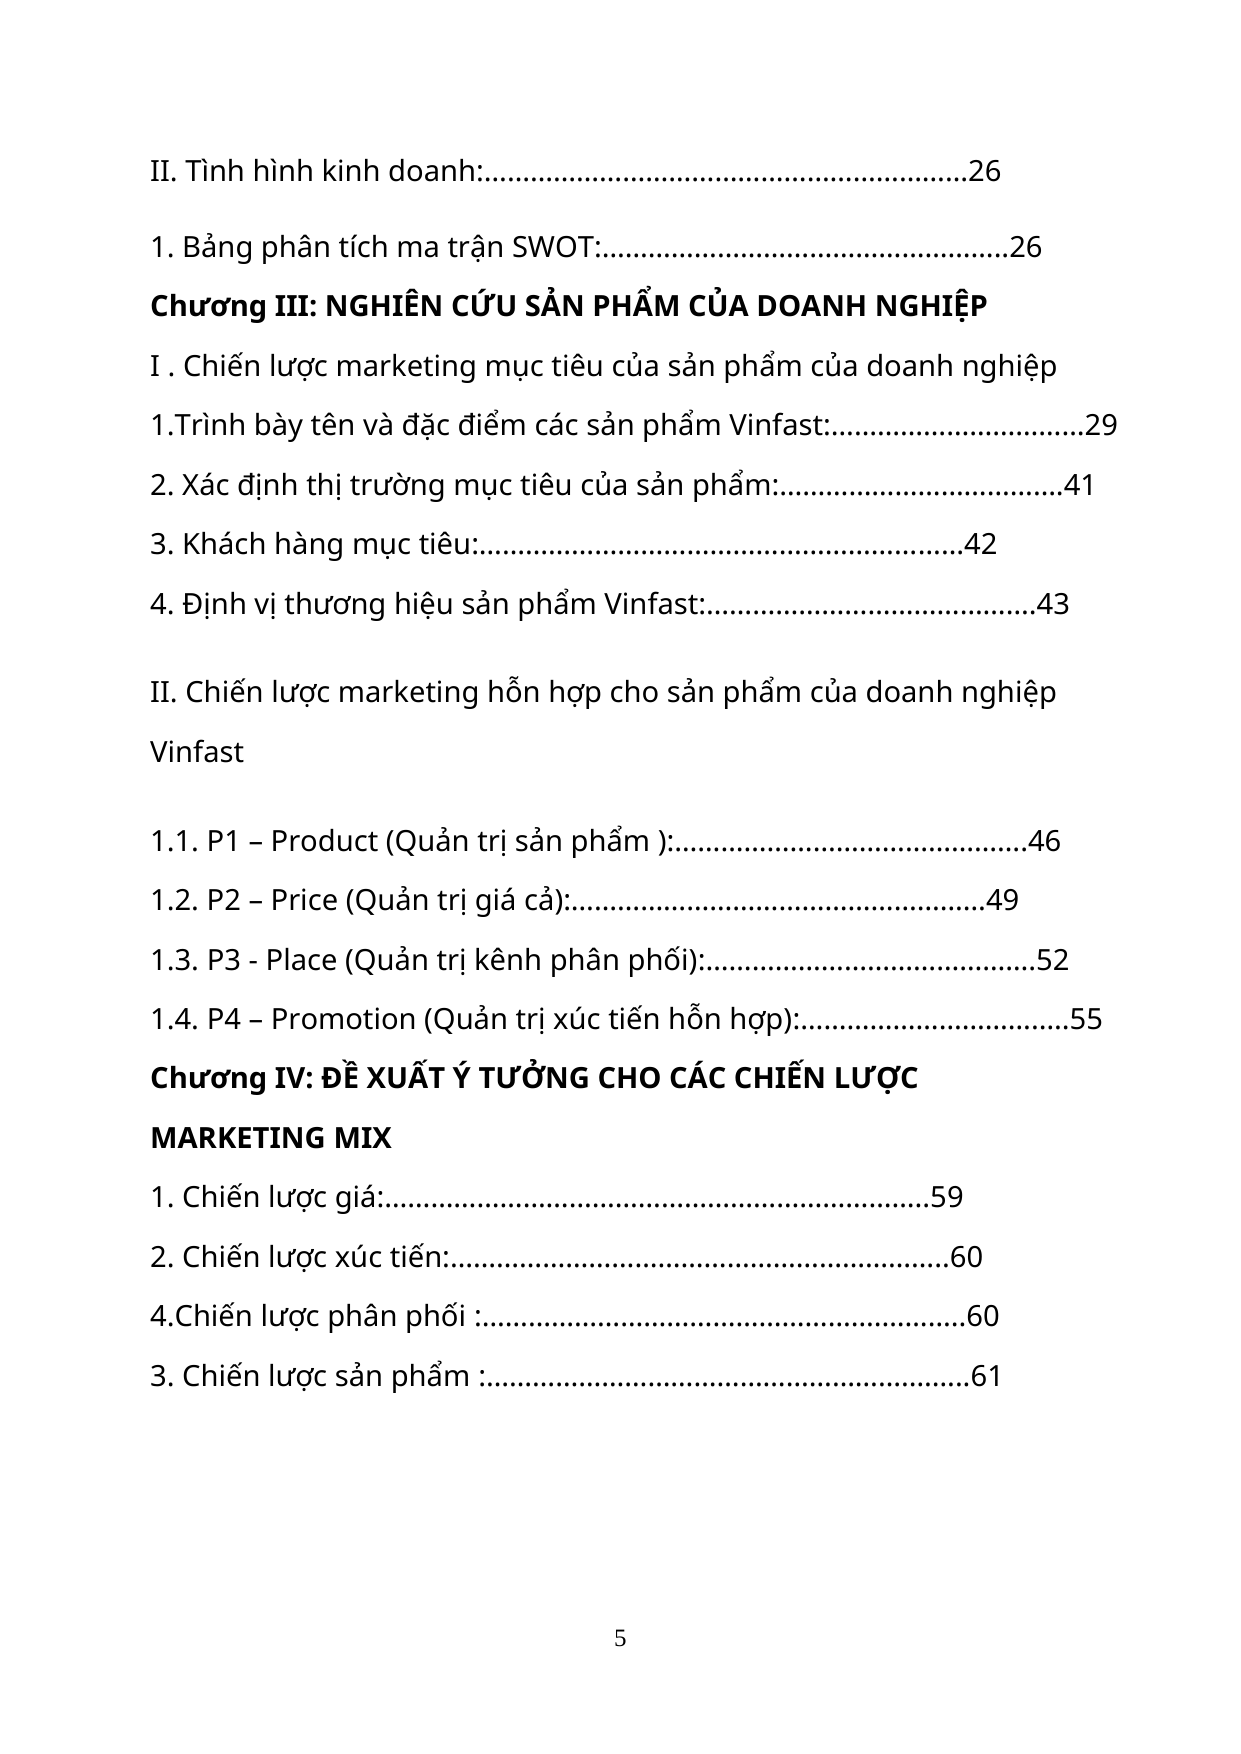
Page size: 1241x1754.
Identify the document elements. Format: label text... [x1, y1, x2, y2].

text 1.1. P1 – Product (Quản trị sản phẩm ):……………………………………….46 [150, 820, 1147, 859]
text 1. Bảng phân tích ma trận SWOT:……………………………………………..26 [150, 226, 1090, 266]
text 2. Chiến lược xúc tiến:………………………………………………………..60 [150, 1236, 1147, 1276]
text 3. Chiến lược sản phẩm :……………………………………………….……..61 [150, 1355, 1147, 1395]
text II. Tình hình kinh doanh:………………………………………………………26 [150, 150, 1090, 190]
text I . Chiến lược marketing mục tiêu của sản phẩm của doanh nghiệp [150, 345, 1147, 385]
text 4. Định vị thương hiệu sản phẩm Vinfast:…………………………………….43 [150, 583, 1147, 623]
text 2. Xác định thị trường mục tiêu của sản phẩm:……………………………….41 [150, 464, 1147, 504]
text II. Chiến lược marketing hỗn hợp cho sản phẩm của doanh nghiệp Vinfast [150, 672, 1147, 771]
text 3. Khách hàng mục tiêu:………………………………………………………42 [150, 523, 1147, 563]
text 1.4. P4 – Promotion (Quản trị xúc tiến hỗn hợp):………………………….….55 [792, 998, 1147, 1038]
text 1. Chiến lược giá:……………………………………………………………..59 [150, 1177, 1147, 1216]
text Chương III: NGHIÊN CỨU SẢN PHẨM CỦA DOANH NGHIỆP [150, 286, 1147, 325]
text 1.Trình bày tên và đặc điểm các sản phẩm Vinfast:……………………………29 [150, 404, 1147, 444]
text Chương IV: ĐỀ XUẤT Ý TƯỞNG CHO CÁC CHIẾN LƯỢC MARKETING MIX [150, 1058, 1147, 1157]
text 1.3. P3 - Place (Quản trị kênh phân phối):…………………………………….52 [150, 939, 1147, 978]
text 1.2. P2 – Price (Quản trị giá cả):………………………………………………49 [150, 879, 1147, 919]
text 4.Chiến lược phân phối :…………………………………………….………..60 [150, 1296, 1147, 1335]
